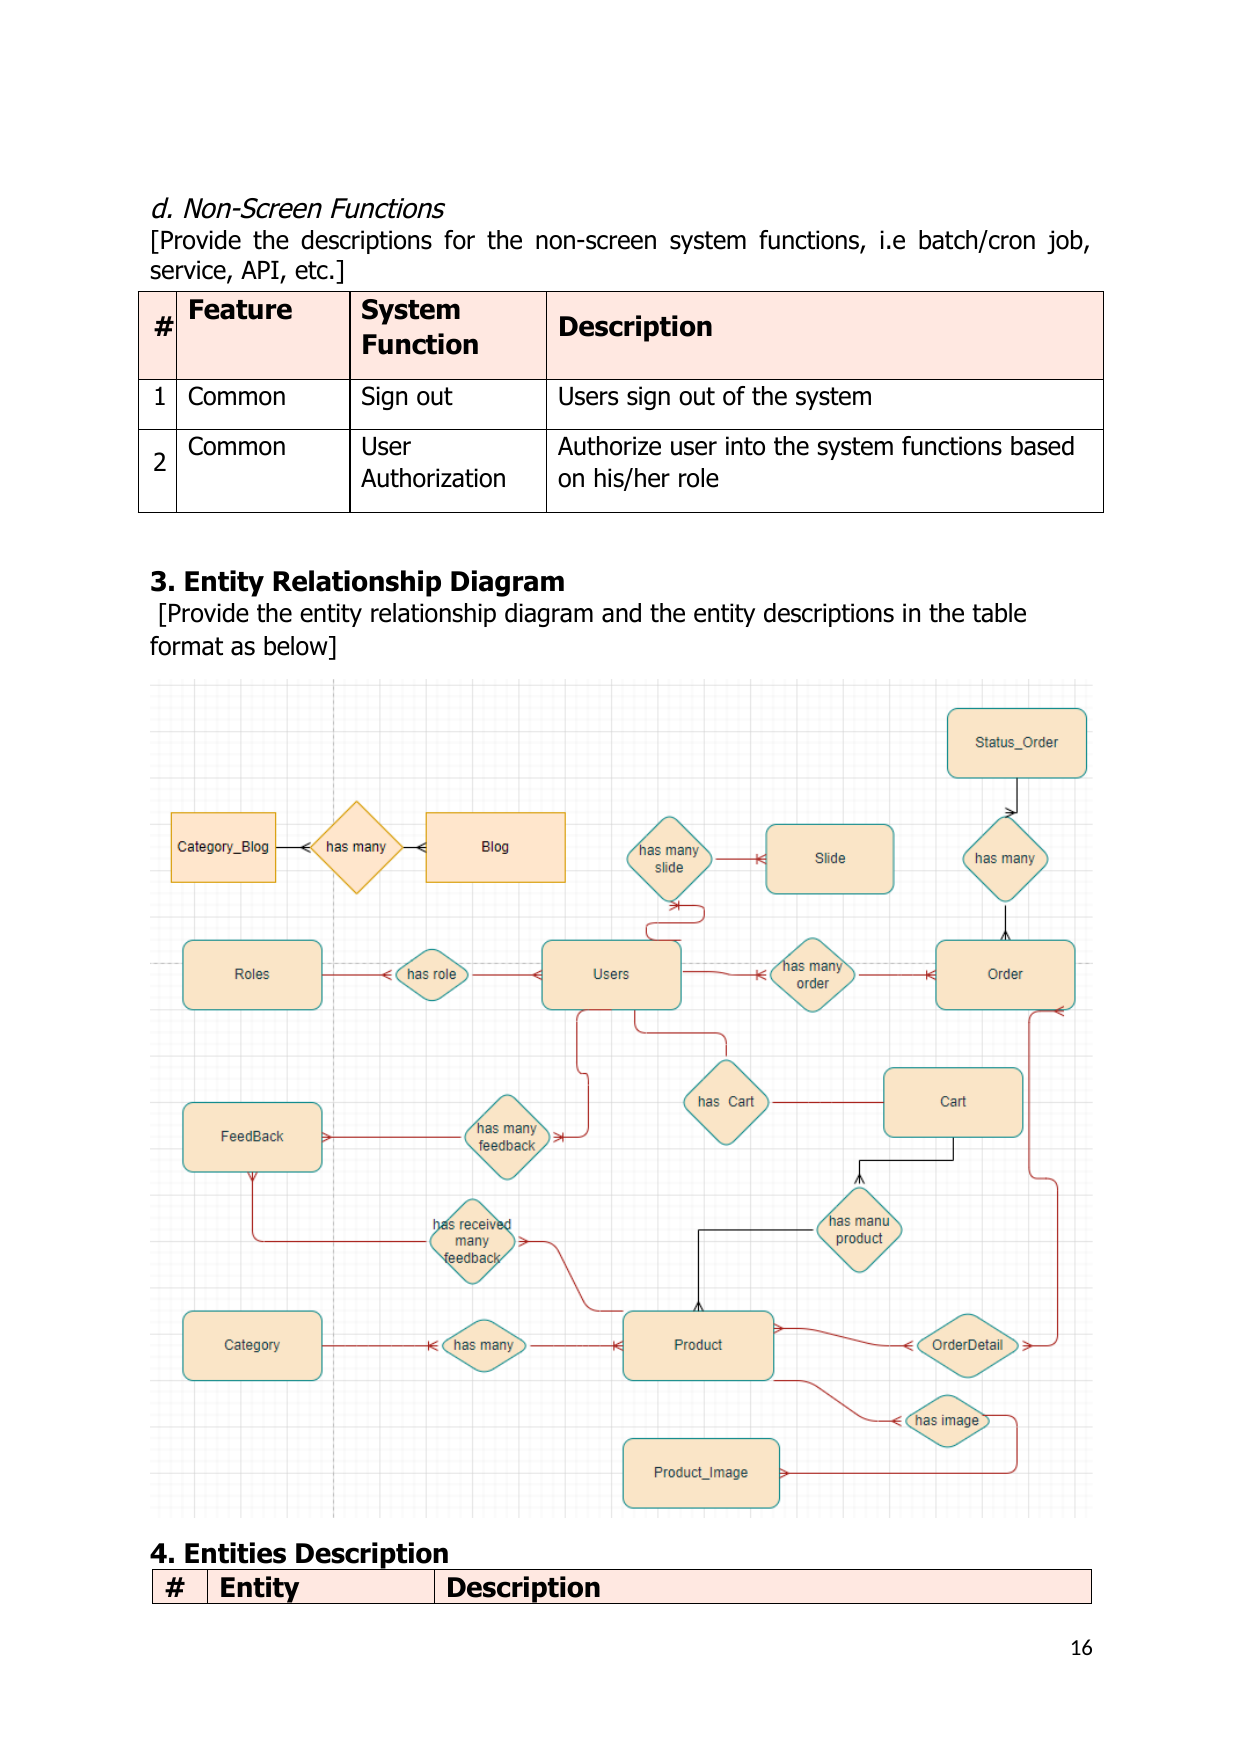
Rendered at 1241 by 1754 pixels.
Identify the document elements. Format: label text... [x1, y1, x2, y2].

subtitle 4. Entities Description [150, 1536, 1093, 1569]
subtitle 3. Entity Relationship Diagram [150, 564, 1093, 597]
table_cell User Authorization [351, 430, 546, 512]
table_cell Sign out [351, 380, 546, 429]
table_cell 2 [139, 430, 176, 512]
subtitle d. Non-Screen Functions [150, 192, 1093, 224]
table_cell Users sign out of the system [547, 380, 1103, 429]
table_header # [139, 292, 176, 379]
table_header System Function [351, 292, 546, 379]
table_header Description [435, 1570, 1091, 1603]
table_header Description [547, 292, 1103, 379]
text [Provide the entity relationship diagram and the entity descriptions in the table format as below] [150, 597, 1093, 660]
table_cell Common [177, 430, 349, 512]
picture [150, 679, 1093, 1518]
text [Provide the descriptions for the non-screen system functions, i.e batch/cron job, service, API, etc.] [150, 224, 1093, 285]
table_header Feature [177, 292, 349, 379]
table_cell 1 [139, 380, 176, 429]
table_cell Authorize user into the system functions based on his/her role [547, 430, 1103, 512]
table_cell Common [177, 380, 349, 429]
table_header # [153, 1570, 207, 1603]
table_header Entity [208, 1570, 434, 1603]
